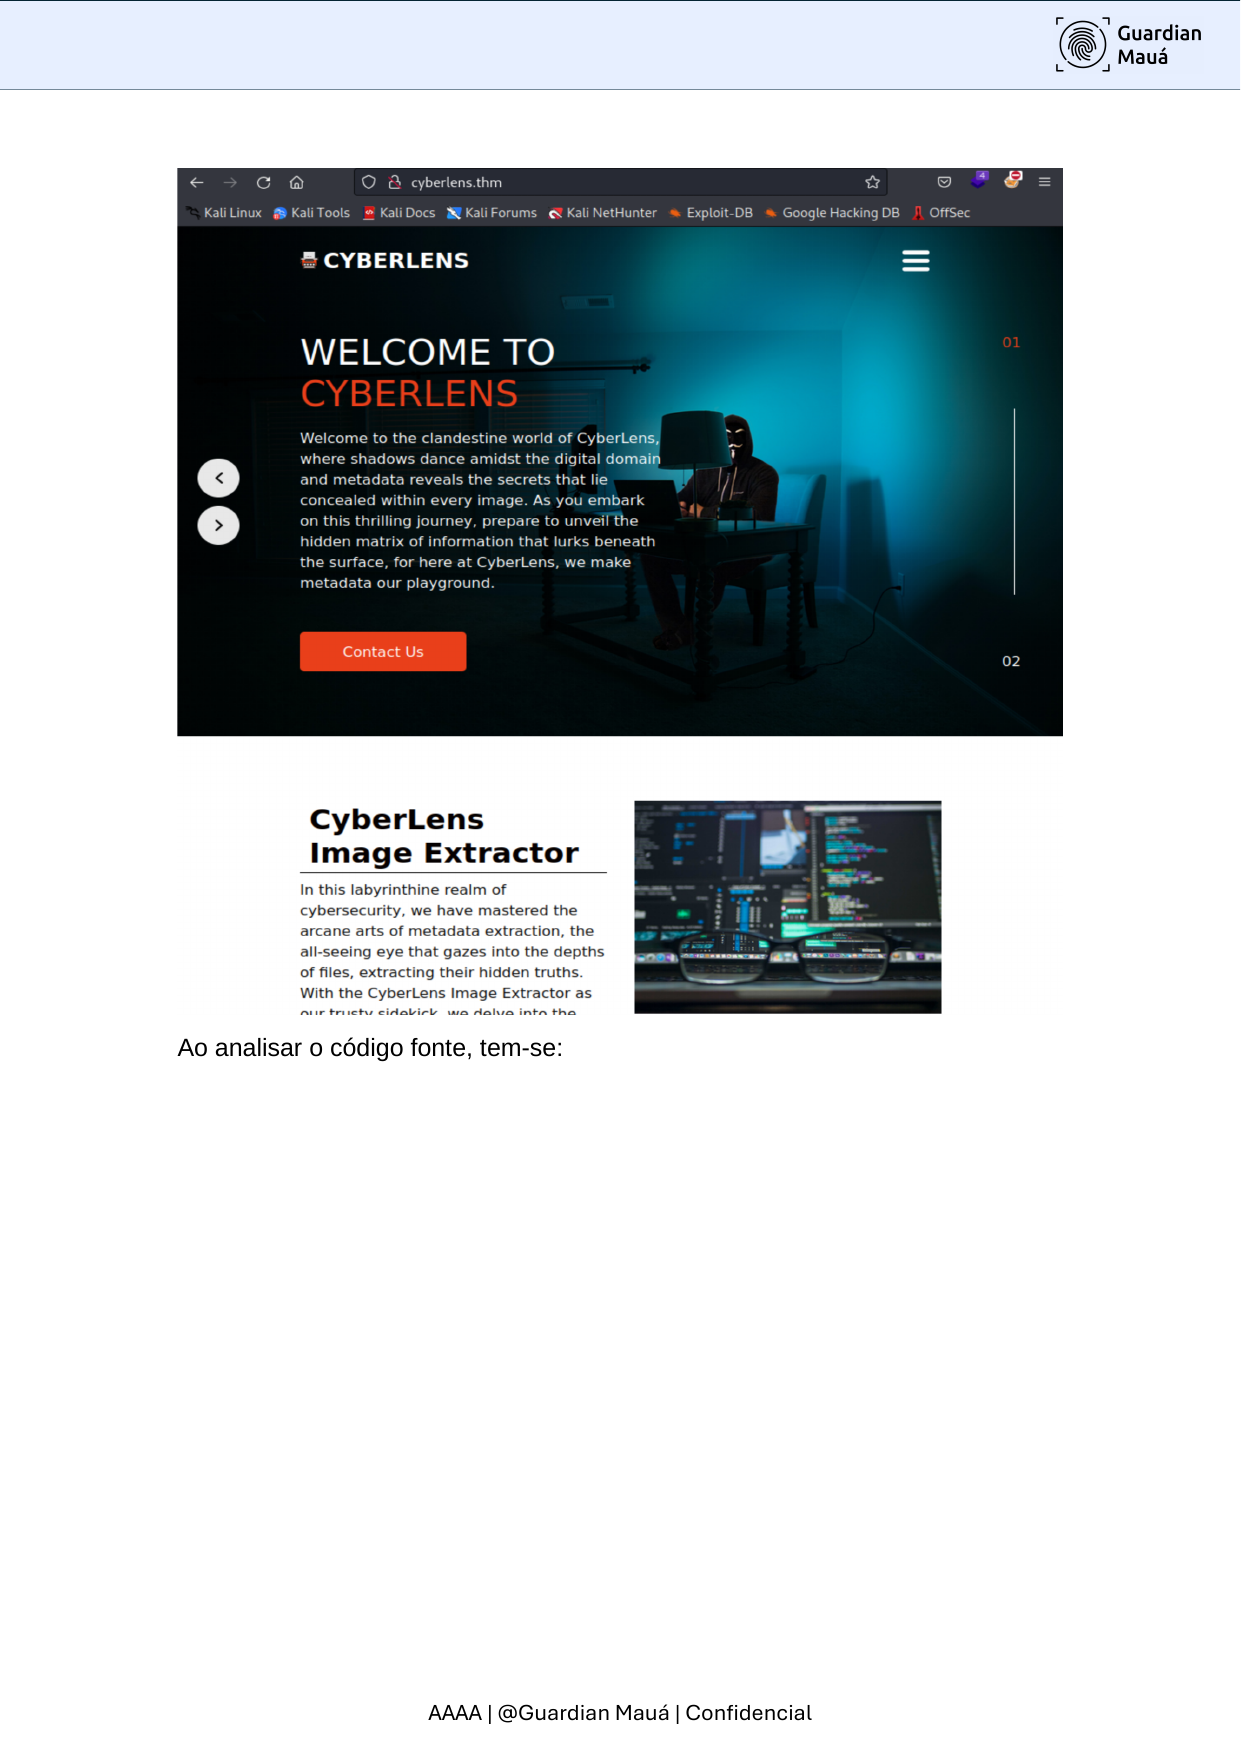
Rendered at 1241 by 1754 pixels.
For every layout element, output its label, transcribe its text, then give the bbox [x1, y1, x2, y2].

picture [177, 168, 1063, 1015]
text Ao analisar o código fonte, tem-se: [177, 1033, 1063, 1062]
picture [0, 2, 1241, 90]
